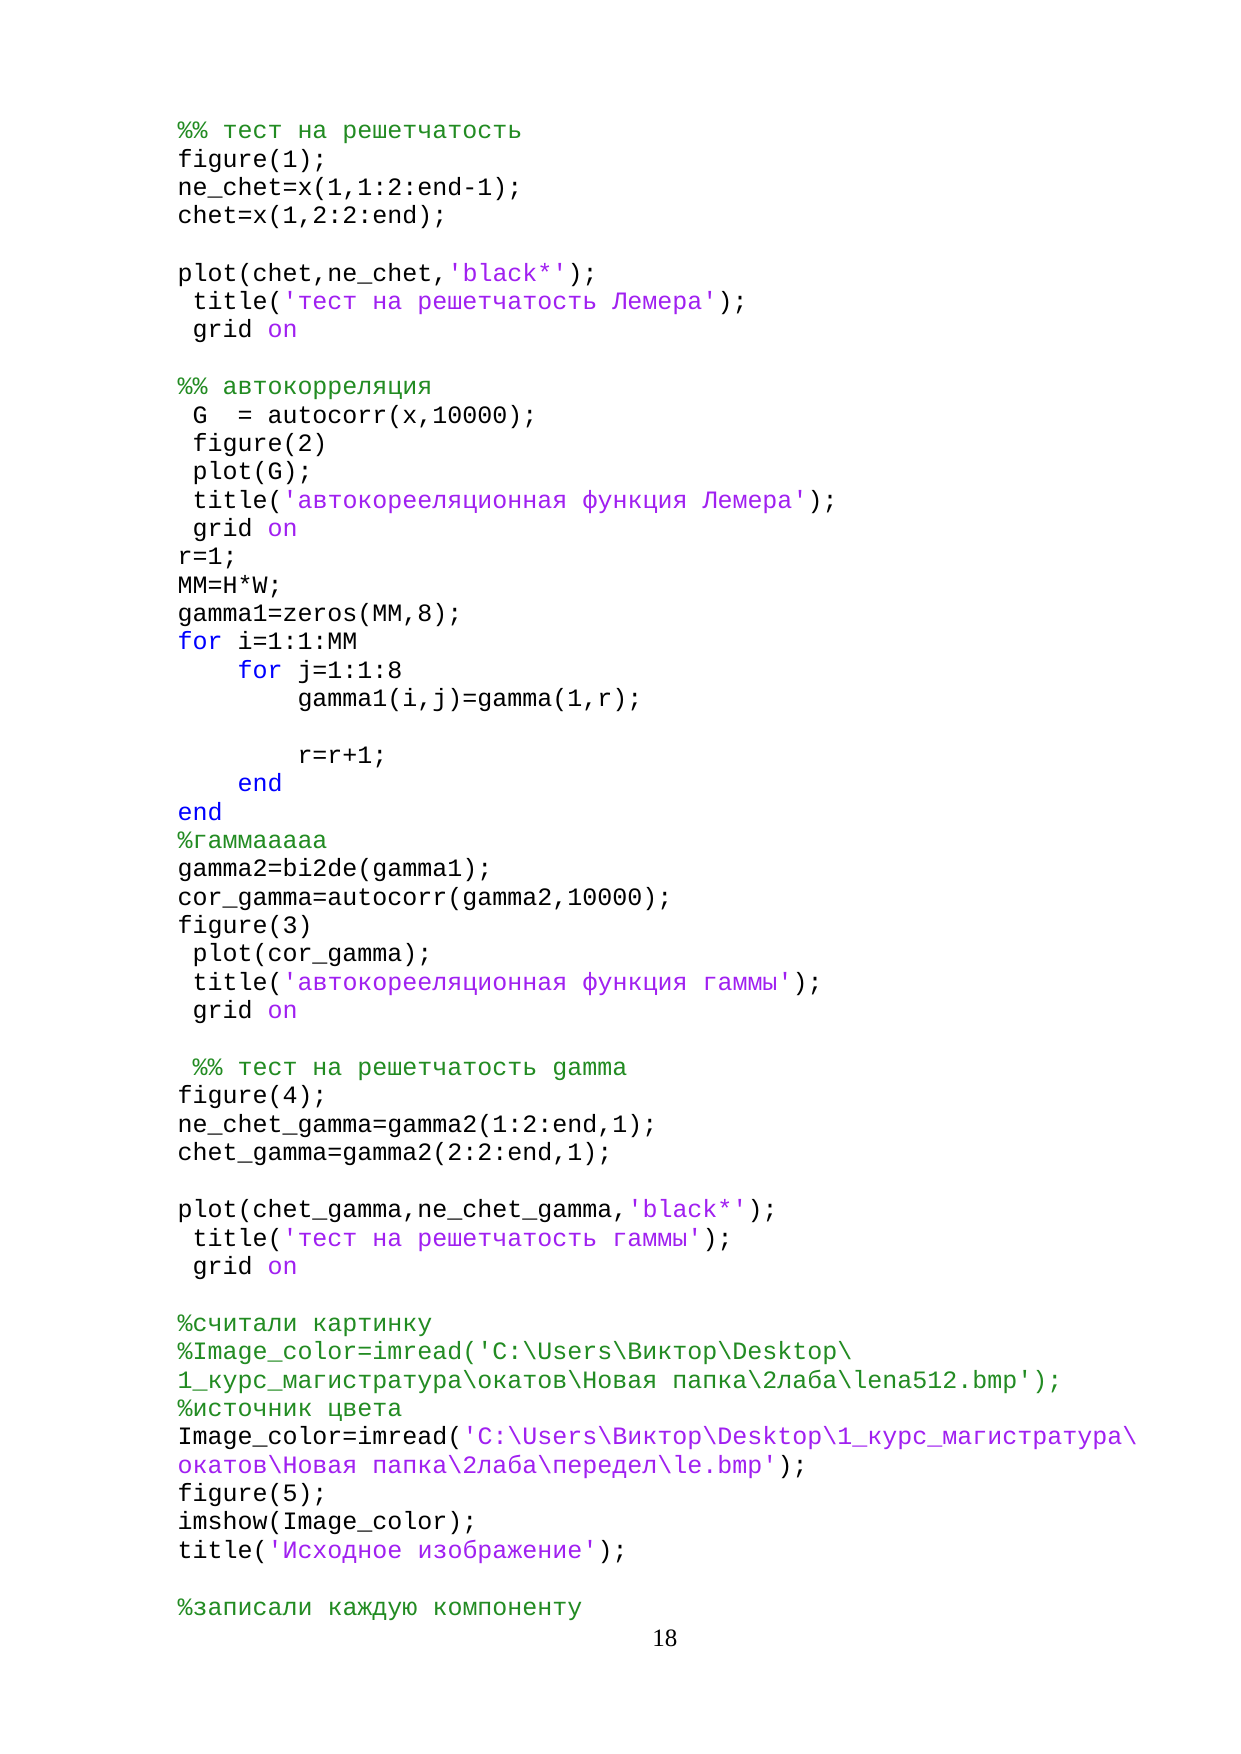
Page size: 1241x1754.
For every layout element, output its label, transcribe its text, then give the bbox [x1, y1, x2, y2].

text title('тест на решетчатость гаммы'); [177, 1225, 1152, 1253]
text MM=H*W; [177, 572, 1152, 601]
text for j=1:1:8 [177, 657, 1152, 686]
text r=r+1; [177, 743, 1152, 771]
text plot(chet_gamma,ne_chet_gamma,'black*'); [177, 1197, 1152, 1225]
text end [177, 771, 1152, 799]
text Image_color=imread('C:\Users\Виктор\Desktop\1_курс_магистратура\окатов\Новая папка\2лаба\передел\le.bmp'); [177, 1424, 1152, 1481]
text %записали каждую компоненту [177, 1594, 1152, 1623]
text figure(3) [177, 913, 1152, 941]
text grid on [177, 516, 1152, 544]
text grid on [177, 317, 1152, 345]
text grid on [177, 1253, 1152, 1282]
text plot(G); [177, 459, 1152, 487]
text chet=x(1,2:2:end); [177, 203, 1152, 231]
text ne_chet_gamma=gamma2(1:2:end,1); [177, 1111, 1152, 1140]
text title('тест на решетчатость Лемера'); [177, 288, 1152, 317]
text plot(chet,ne_chet,'black*'); [177, 260, 1152, 288]
text title('автокорееляционная функция гаммы'); [177, 969, 1152, 998]
text %% автокорреляция [177, 374, 1152, 402]
text gamma1(i,j)=gamma(1,r); [177, 686, 1152, 714]
text G = autocorr(x,10000); [177, 402, 1152, 431]
text grid on [177, 998, 1152, 1026]
text %% тест на решетчатость [177, 118, 1152, 146]
text gamma2=bi2de(gamma1); [177, 856, 1152, 884]
text %Image_color=imread('C:\Users\Виктор\Desktop\1_курс_магистратура\окатов\Новая папка\2лаба\lena512.bmp');%источник цвета [177, 1339, 1152, 1424]
text figure(4); [177, 1083, 1152, 1111]
text gamma1=zeros(MM,8); [177, 601, 1152, 629]
text figure(1); [177, 146, 1152, 175]
text chet_gamma=gamma2(2:2:end,1); [177, 1140, 1152, 1168]
text %гаммааааа [177, 828, 1152, 856]
text title('Исходное изображение'); [177, 1537, 1152, 1566]
text figure(5); [177, 1481, 1152, 1509]
text plot(cor_gamma); [177, 941, 1152, 969]
text ne_chet=x(1,1:2:end-1); [177, 175, 1152, 203]
text r=1; [177, 544, 1152, 572]
text for i=1:1:MM [177, 629, 1152, 657]
text title('автокорееляционная функция Лемера'); [177, 487, 1152, 516]
text %cчитали картинку [177, 1311, 1152, 1339]
text end [177, 799, 1152, 828]
text imshow(Image_color); [177, 1509, 1152, 1537]
text %% тест на решетчатость gamma [177, 1055, 1152, 1083]
text figure(2) [177, 431, 1152, 459]
text cor_gamma=autocorr(gamma2,10000); [177, 884, 1152, 913]
